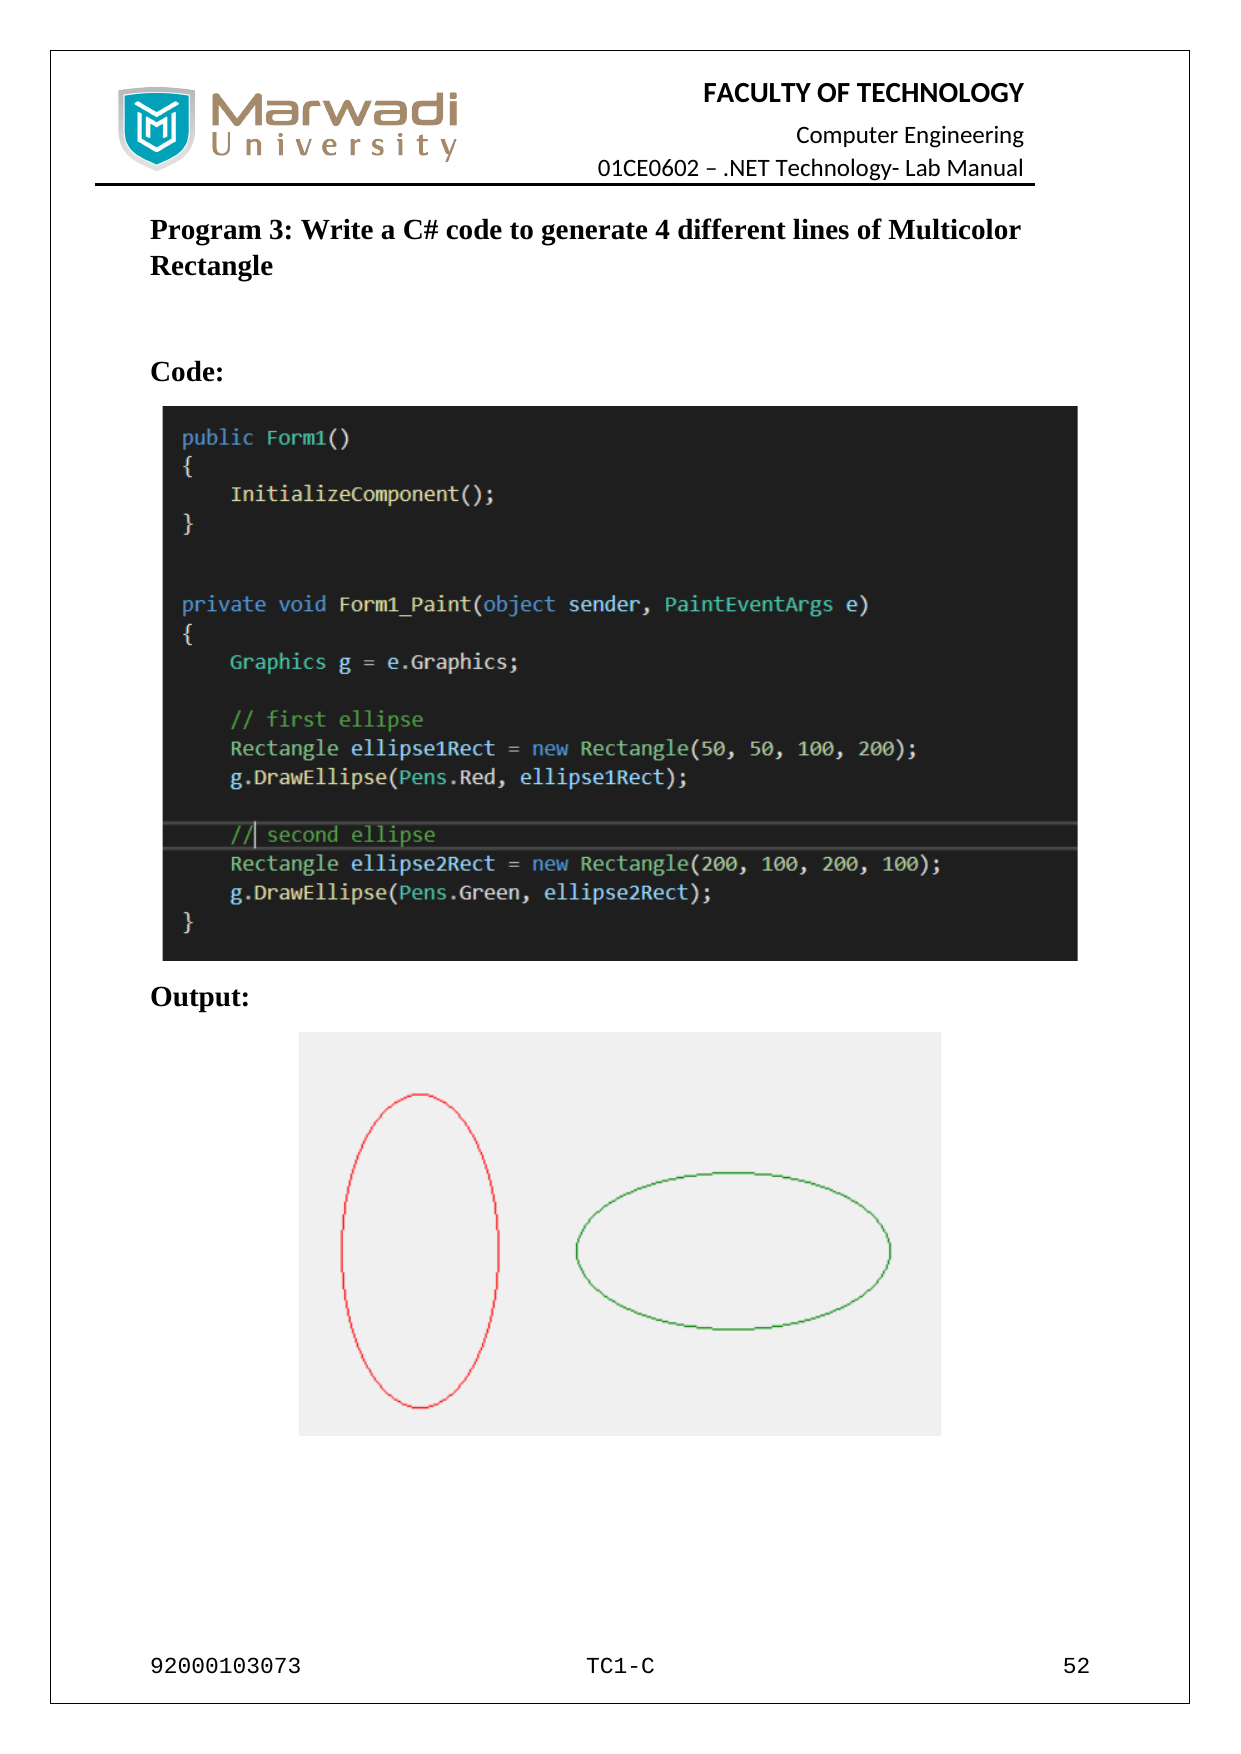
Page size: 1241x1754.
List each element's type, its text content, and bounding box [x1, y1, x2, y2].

picture [106, 73, 469, 182]
text Program 3: Write a C# code to generate 4 different lines of Multicolor Rectangle [150, 212, 1090, 282]
picture [162, 406, 1078, 961]
text Output: [150, 979, 1090, 1013]
text Code: [150, 354, 1090, 388]
picture [298, 1032, 942, 1436]
